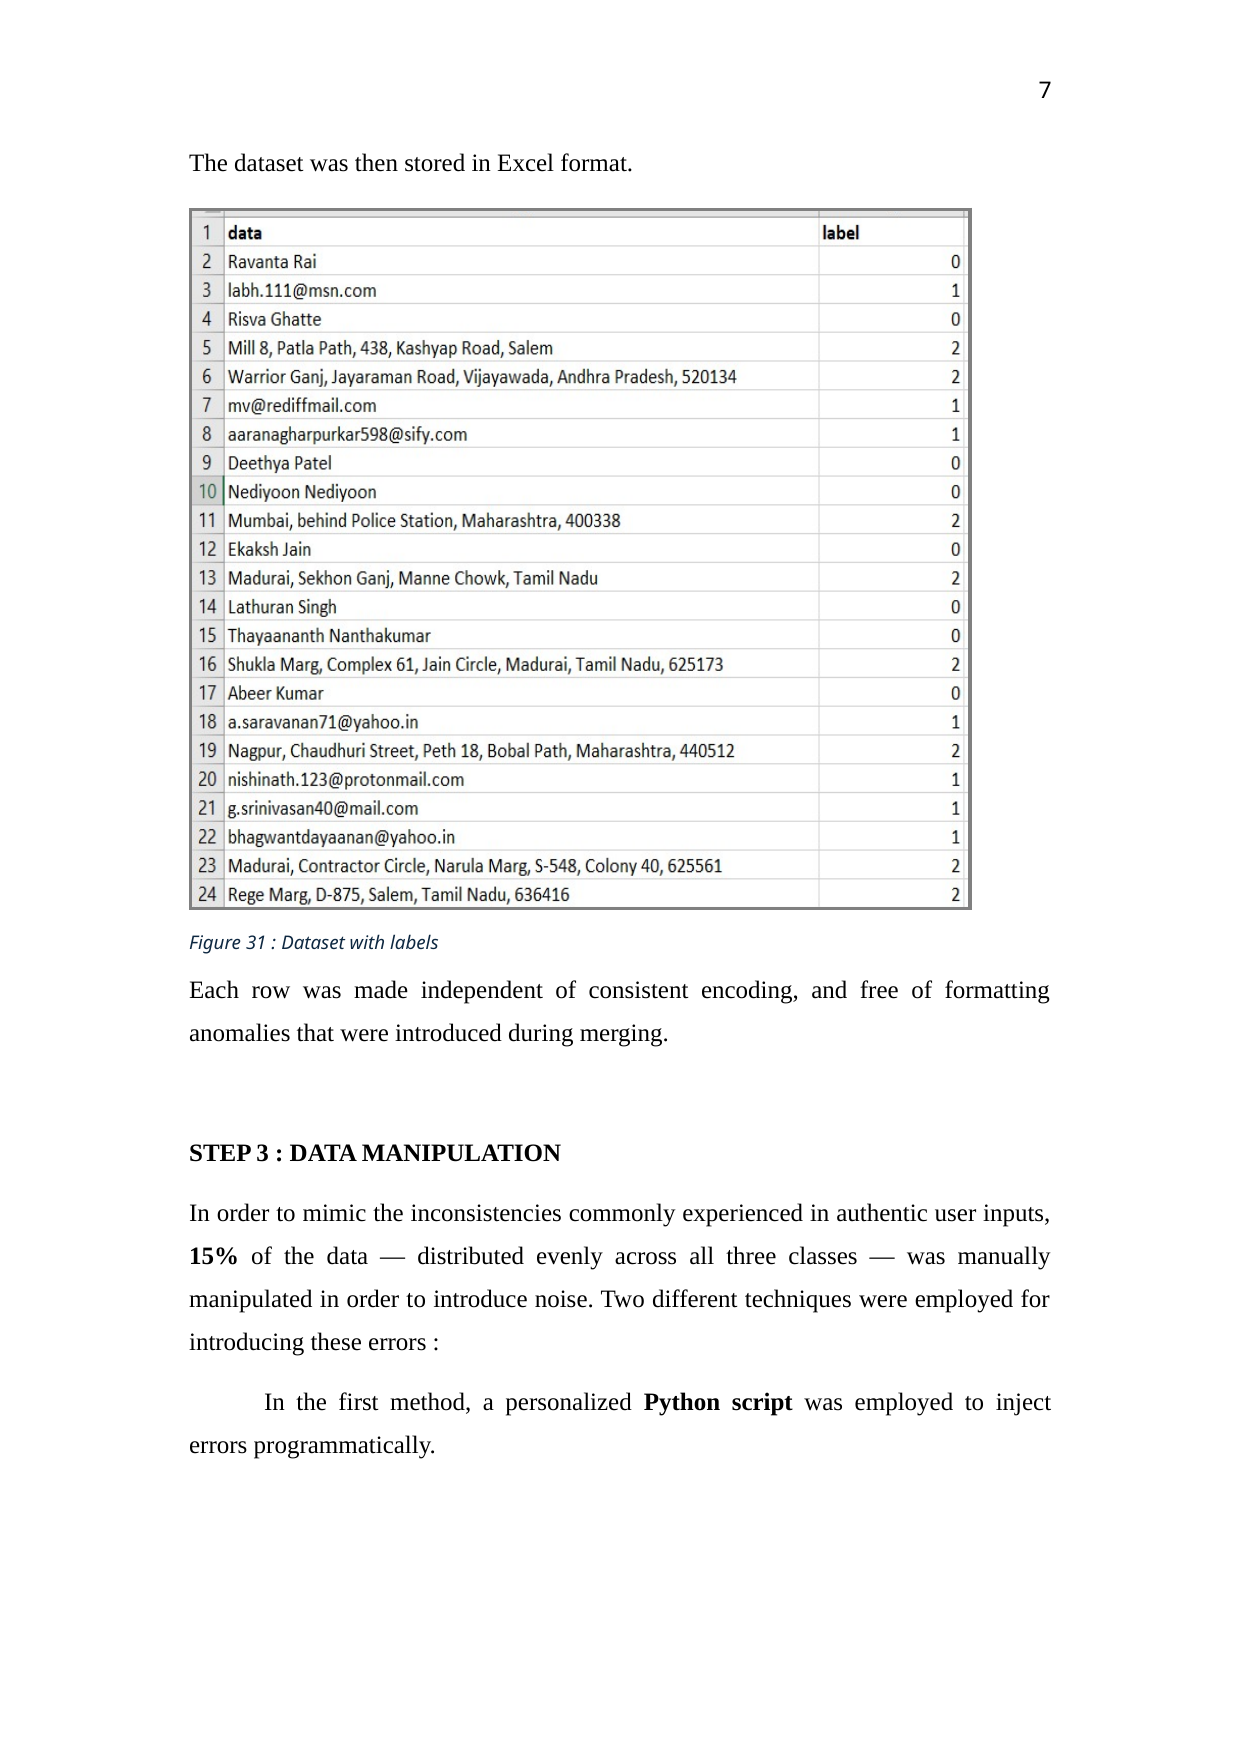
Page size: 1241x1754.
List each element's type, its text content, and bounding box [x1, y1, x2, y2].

text The dataset was then stored in Excel format. [189, 148, 1051, 176]
text STEP 3 : DATA MANIPULATION [189, 1138, 1051, 1167]
text Each row was made independent of consistent encoding, and free of formatting anomalies that were introduced during merging. [189, 975, 1051, 1047]
text In order to mimic the inconsistencies commonly experienced in authentic user inputs, 15% of the data — distributed evenly across all three classes — was manually manipulated in order to introduce noise. Two different techniques were employed for introducing these errors : [189, 1198, 1051, 1356]
picture [192, 211, 968, 907]
text In the first method, a personalized Python script was employed to inject errors programmatically. [189, 1387, 1051, 1459]
